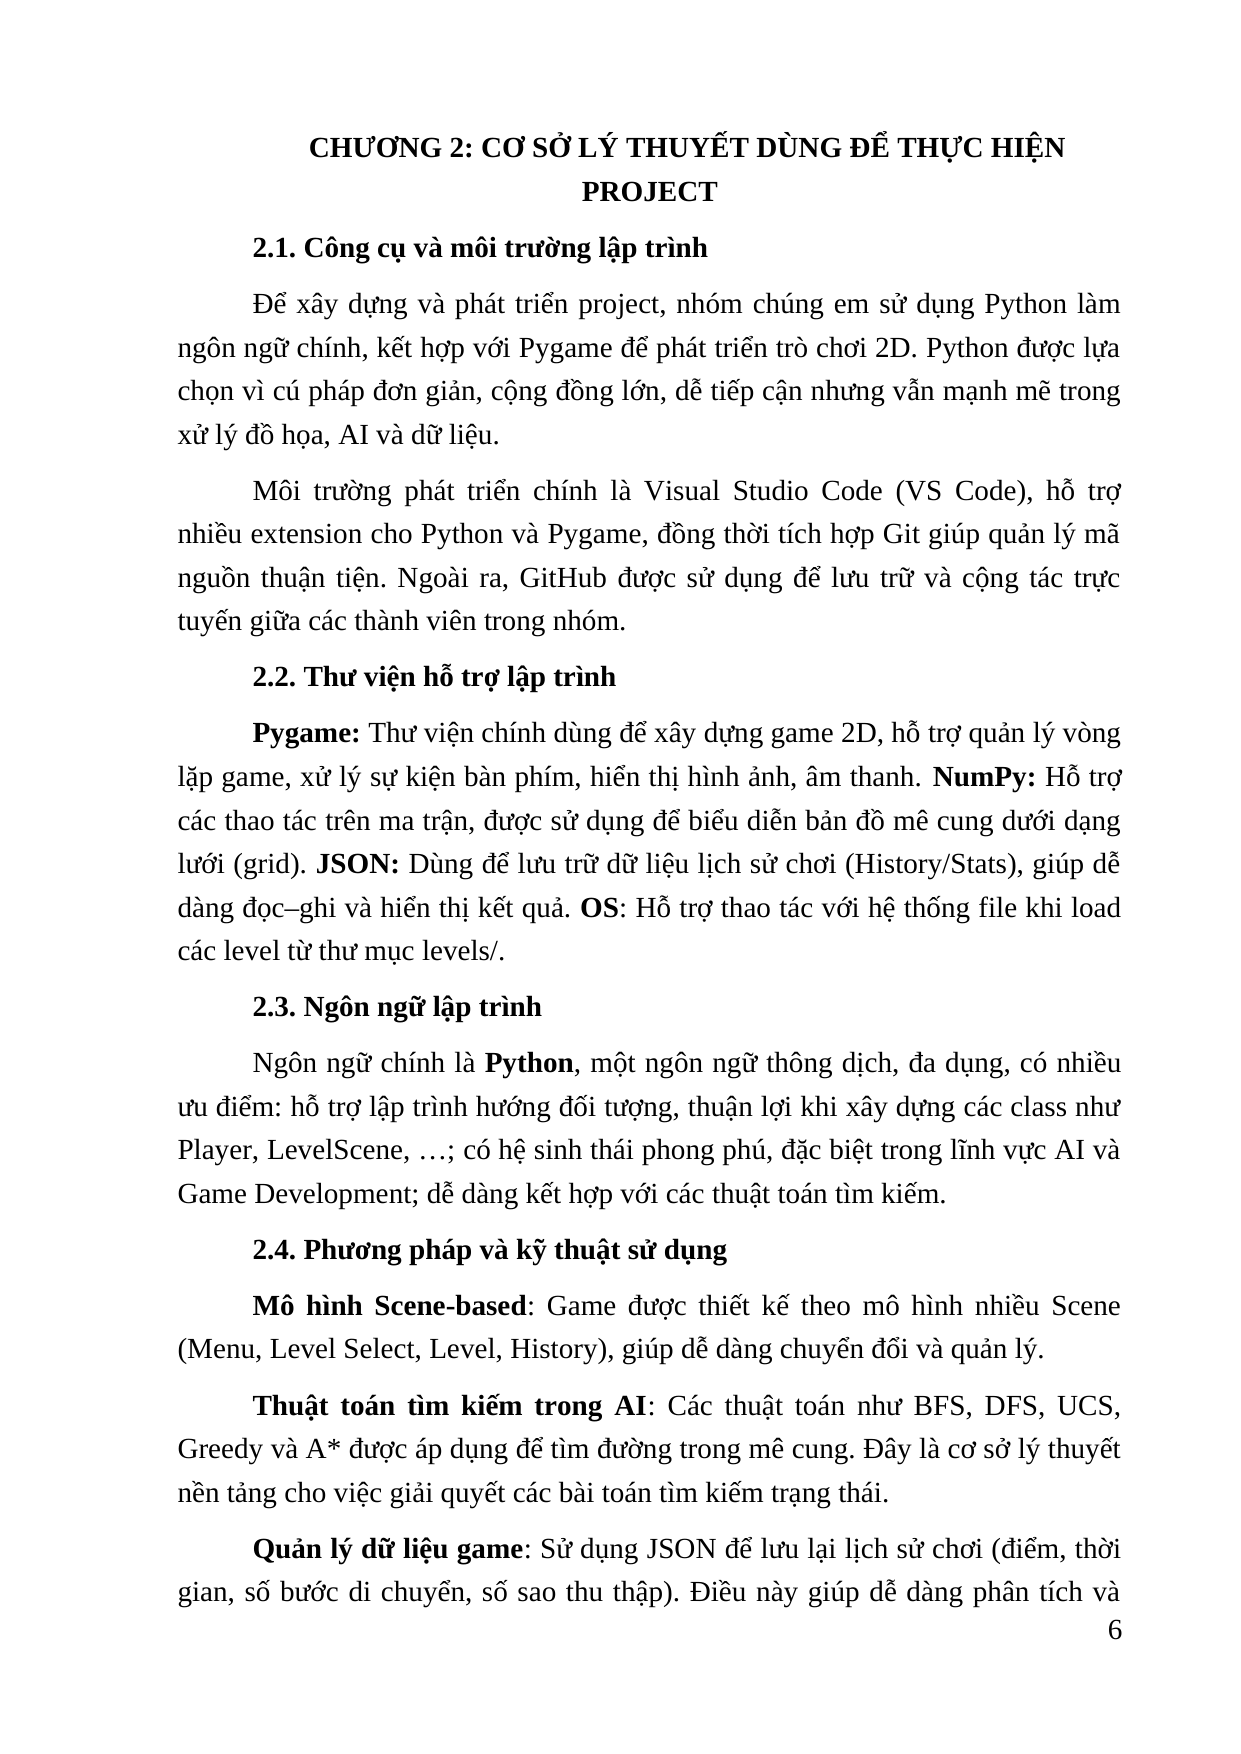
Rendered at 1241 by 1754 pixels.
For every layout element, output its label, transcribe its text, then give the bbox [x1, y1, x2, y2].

text Thuật toán tìm kiếm trong AI: Các thuật toán như BFS, DFS, UCS, Greedy và A* được áp dụng để tìm đường trong mê cung. Đây là cơ sở lý thuyết nền tảng cho việc giải quyết các bài toán tìm kiếm trạng thái. [177, 1388, 1122, 1508]
text Môi trường phát triển chính là Visual Studio Code (VS Code), hỗ trợ nhiều extension cho Python và Pygame, đồng thời tích hợp Git giúp quản lý mã nguồn thuận tiện. Ngoài ra, GitHub được sử dụng để lưu trữ và cộng tác trực tuyến giữa các thành viên trong nhóm. [177, 473, 1122, 637]
text Ngôn ngữ chính là Python, một ngôn ngữ thông dịch, đa dụng, có nhiều ưu điểm: hỗ trợ lập trình hướng đối tượng, thuận lợi khi xây dựng các class như Player, LevelScene, …; có hệ sinh thái phong phú, đặc biệt trong lĩnh vực AI và Game Development; dễ dàng kết hợp với các thuật toán tìm kiếm. [177, 1045, 1122, 1209]
text Để xây dựng và phát triển project, nhóm chúng em sử dụng Python làm ngôn ngữ chính, kết hợp với Pygame để phát triển trò chơi 2D. Python được lựa chọn vì cú pháp đơn giản, cộng đồng lớn, dễ tiếp cận nhưng vẫn mạnh mẽ trong xử lý đồ họa, AI và dữ liệu. [177, 286, 1122, 450]
text 2.4. Phương pháp và kỹ thuật sử dụng [177, 1232, 1122, 1266]
text 2.1. Công cụ và môi trường lập trình [177, 230, 1122, 264]
text CHƯƠNG 2: CƠ SỞ LÝ THUYẾT DÙNG ĐỂ THỰC HIỆN PROJECT [177, 131, 1122, 208]
text Mô hình Scene-based: Game được thiết kế theo mô hình nhiều Scene (Menu, Level Select, Level, History), giúp dễ dàng chuyển đổi và quản lý. [177, 1288, 1122, 1365]
text 2.3. Ngôn ngữ lập trình [177, 989, 1122, 1023]
text Pygame: Thư viện chính dùng để xây dựng game 2D, hỗ trợ quản lý vòng lặp game, xử lý sự kiện bàn phím, hiển thị hình ảnh, âm thanh. NumPy: Hỗ trợ các thao tác trên ma trận, được sử dụng để biểu diễn bản đồ mê cung dưới dạng lưới (grid). JSON: Dùng để lưu trữ dữ liệu lịch sử chơi (History/Stats), giúp dễ dàng đọc–ghi và hiển thị kết quả. OS: Hỗ trợ thao tác với hệ thống file khi load các level từ thư mục levels/. [177, 716, 1122, 967]
text 2.2. Thư viện hỗ trợ lập trình [177, 659, 1122, 693]
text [177, 1531, 1122, 1608]
